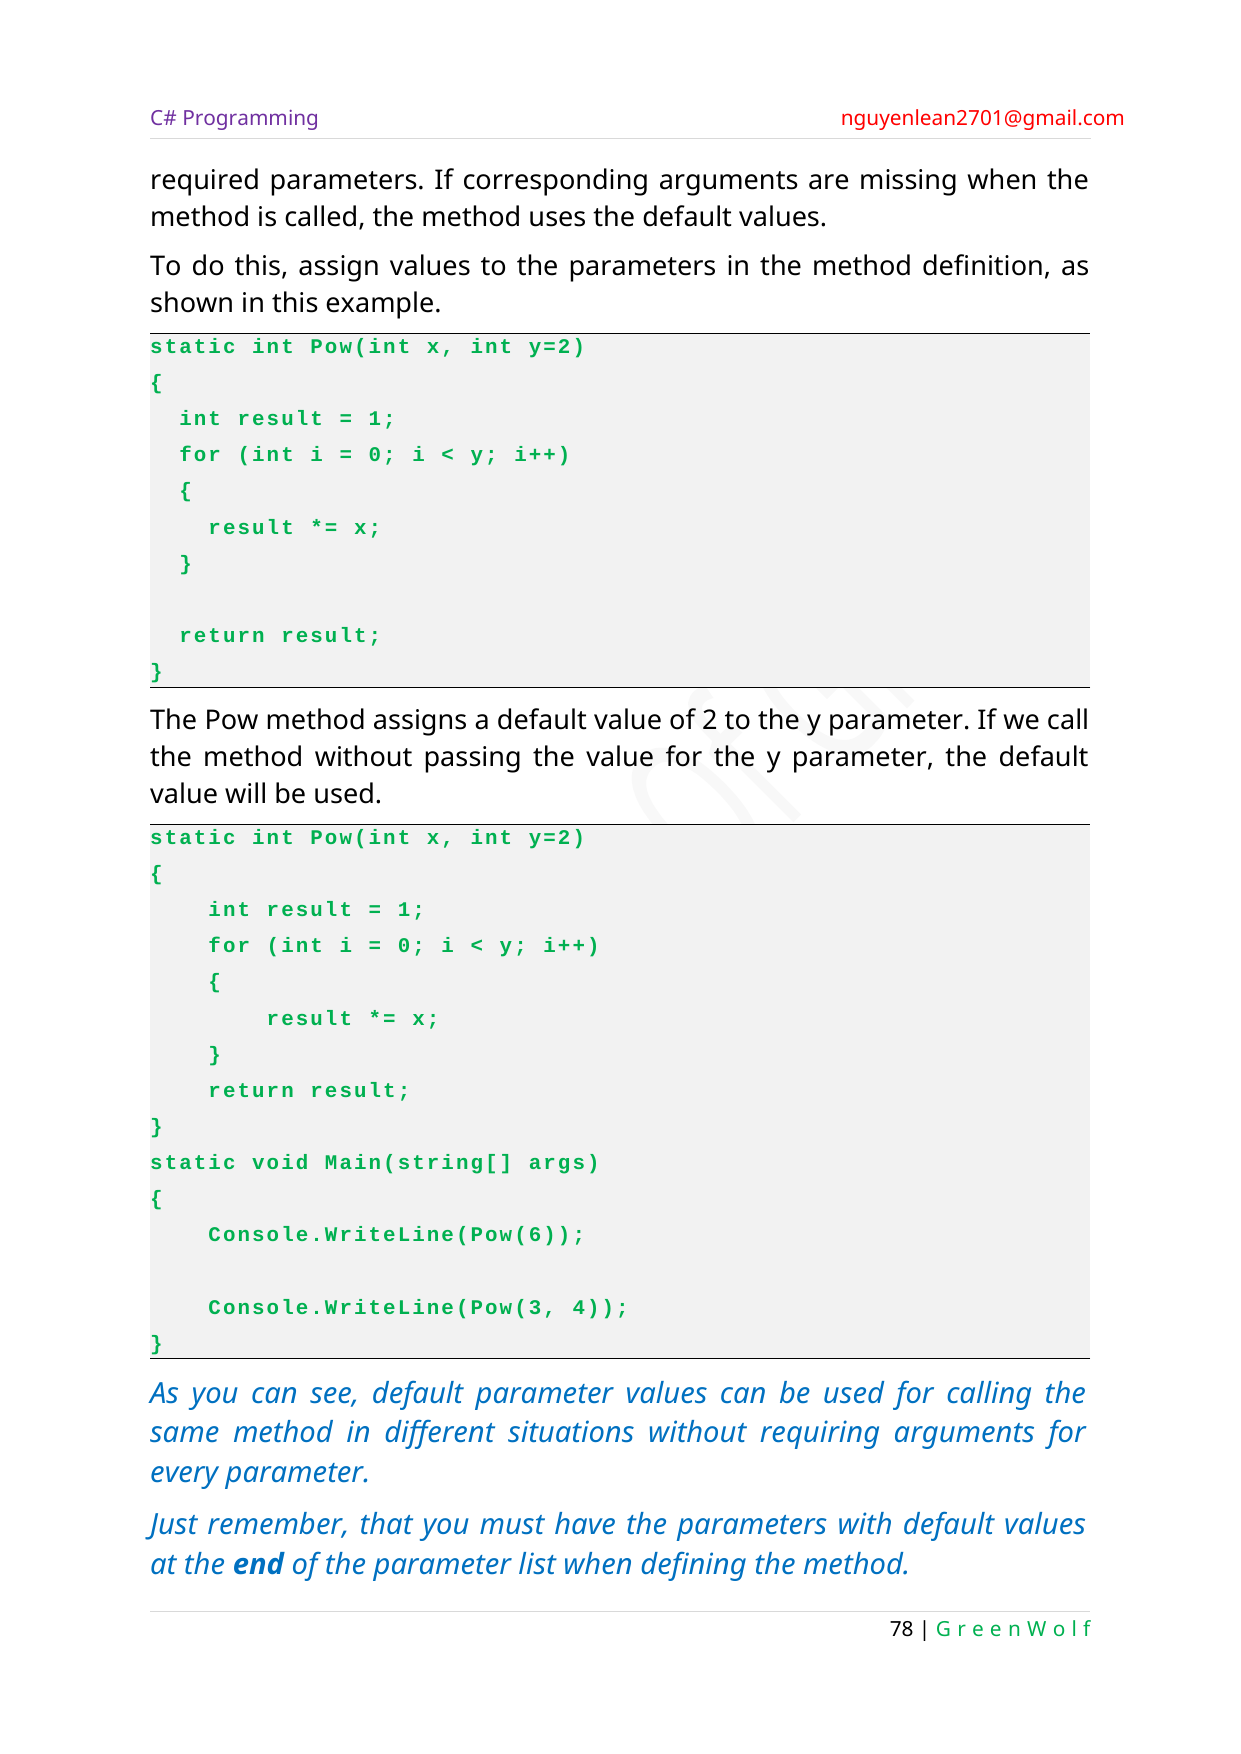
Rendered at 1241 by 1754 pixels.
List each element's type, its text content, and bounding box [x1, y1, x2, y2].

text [150, 160, 1090, 234]
text { [150, 968, 1090, 995]
text Console.WriteLine(Pow(6)); [150, 1221, 1090, 1248]
text } [150, 1330, 1090, 1358]
text int result = 1; [150, 896, 1090, 923]
text { [150, 477, 1090, 504]
text { [150, 860, 1090, 887]
text } [150, 658, 1090, 687]
text The Pow method assigns a default value of 2 to the y parameter. If we call the method without passing the value for the y parameter, the default value will be used. [150, 701, 1090, 811]
text int result = 1; [150, 405, 1090, 432]
text } [150, 1113, 1090, 1139]
text To do this, assign values to the parameters in the method definition, as shown in this example. [150, 247, 1090, 320]
text return result; [150, 1077, 1090, 1103]
text { [150, 369, 1090, 396]
text static int Pow(int x, int y=2) [150, 825, 1090, 850]
text for (int i = 0; i < y; i++) [150, 441, 1090, 468]
text Just remember, that you must have the parameters with default values at the end of the parameter list when defining the method. [150, 1504, 1090, 1583]
text } [150, 550, 1090, 576]
text } [150, 1041, 1090, 1067]
text result *= x; [150, 1004, 1090, 1031]
text static int Pow(int x, int y=2) [150, 334, 1090, 359]
text for (int i = 0; i < y; i++) [150, 932, 1090, 959]
text static void Main(string[] args) [150, 1149, 1090, 1176]
text result *= x; [150, 513, 1090, 540]
text As you can see, default parameter values can be used for calling the same method in different situations without requiring arguments for every parameter. [150, 1372, 1090, 1491]
text return result; [150, 622, 1090, 649]
text Console.WriteLine(Pow(3, 4)); [150, 1293, 1090, 1320]
text { [150, 1185, 1090, 1212]
